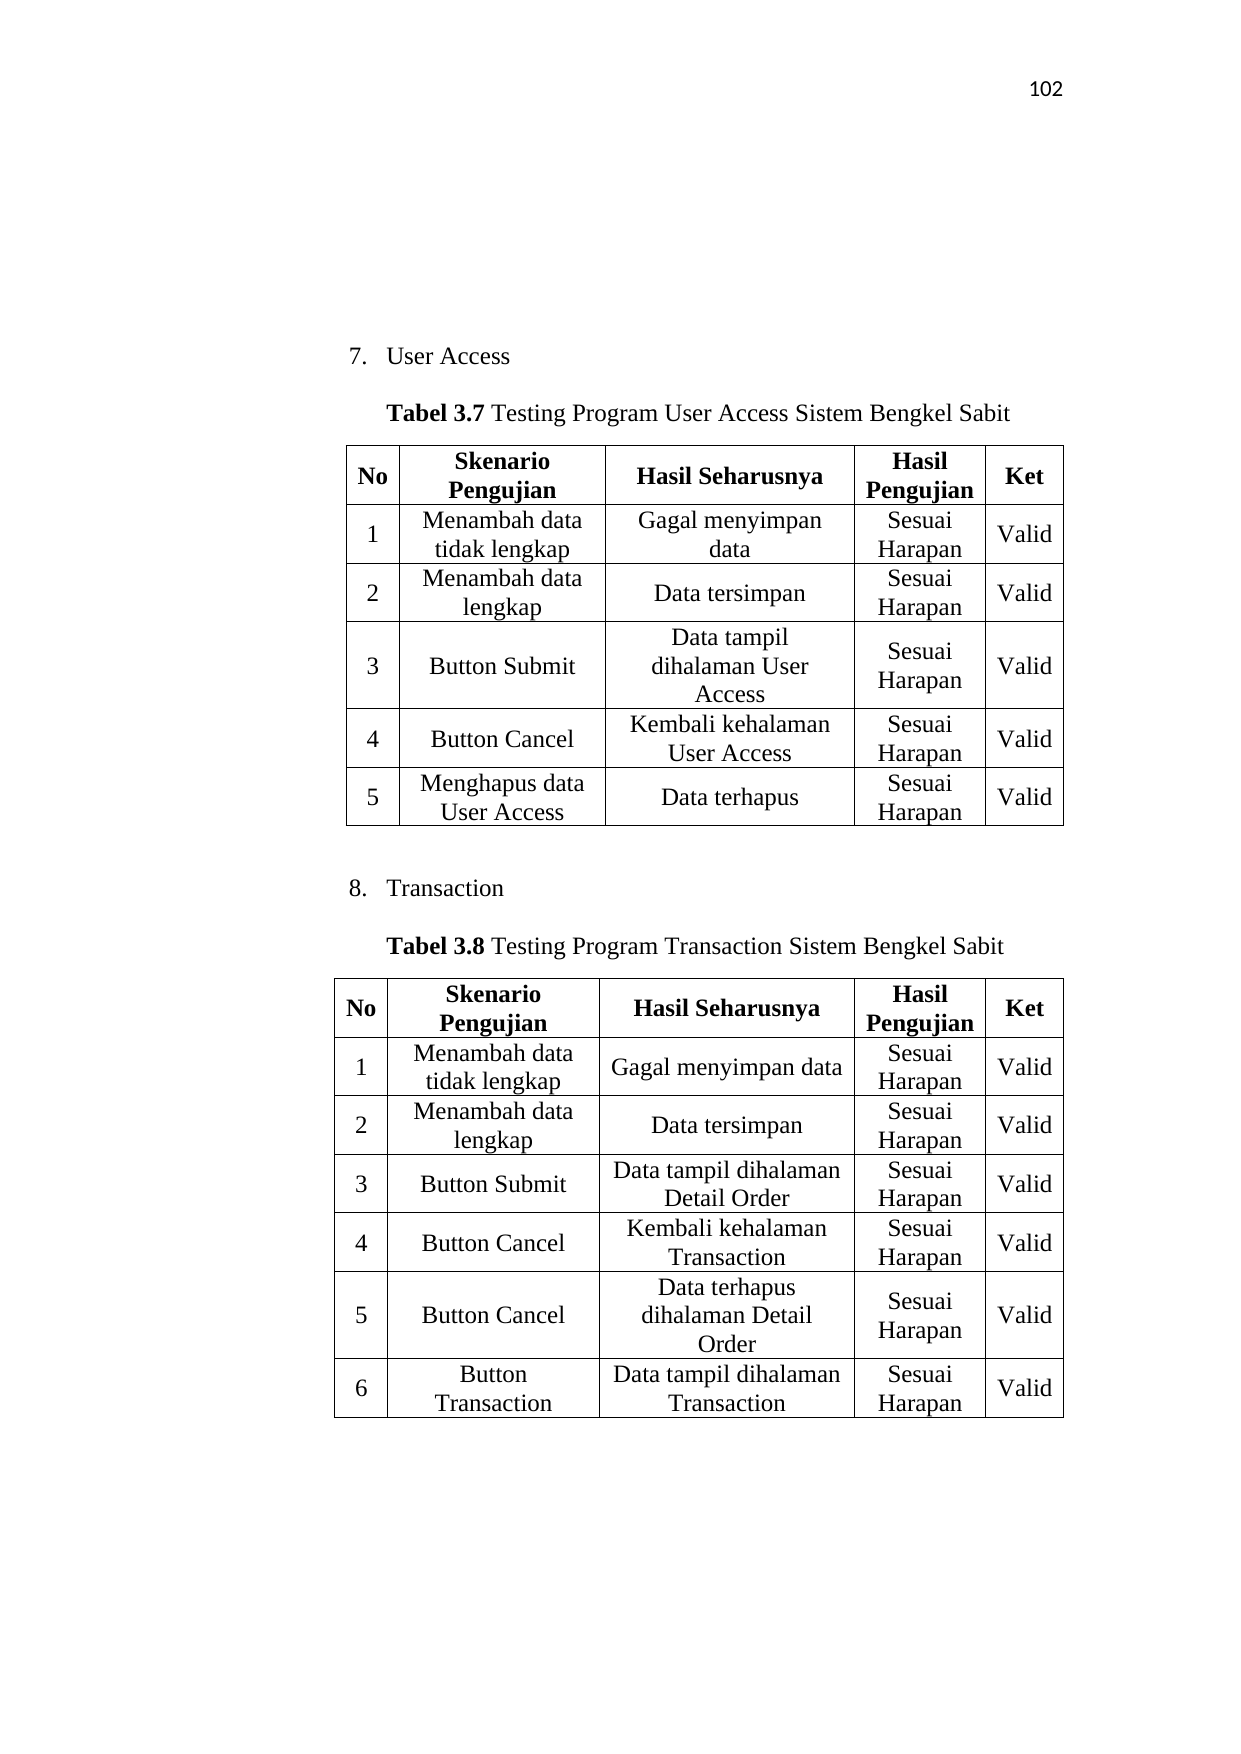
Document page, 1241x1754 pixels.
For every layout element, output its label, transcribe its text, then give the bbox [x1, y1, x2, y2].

table_cell Sesuai Harapan [855, 1038, 985, 1095]
table_cell Data terhapus dihalaman Detail Order [600, 1272, 854, 1358]
list User Access [348, 341, 1063, 369]
table_cell Button Cancel [400, 709, 605, 767]
table_cell 2 [335, 1096, 387, 1154]
table_cell Sesuai Harapan [855, 505, 985, 562]
table_cell Data terhapus [606, 768, 854, 825]
table_header Skenario Pengujian [400, 446, 605, 504]
table_cell 4 [347, 709, 399, 767]
table_header Ket [986, 446, 1063, 504]
table_cell Data tersimpan [600, 1096, 854, 1154]
table_header Hasil Pengujian [855, 979, 985, 1037]
table_header No [335, 979, 387, 1037]
table_cell Sesuai Harapan [855, 709, 985, 767]
table_cell Menambah data lengkap [400, 564, 605, 621]
table_cell 3 [347, 622, 399, 708]
text Tabel 3.8 Testing Program Transaction Sistem Bengkel Sabit [386, 931, 1063, 960]
table_cell Sesuai Harapan [855, 564, 985, 621]
table_cell Button Submit [400, 622, 605, 708]
table_cell 5 [347, 768, 399, 825]
table_header Hasil Seharusnya [600, 979, 854, 1037]
table_header Hasil Seharusnya [606, 446, 854, 504]
table_cell Sesuai Harapan [855, 1359, 985, 1417]
table_cell Valid [986, 1038, 1063, 1095]
table_header Hasil Pengujian [855, 446, 985, 504]
table_cell Data tampil dihalaman User Access [606, 622, 854, 708]
list Transaction [348, 873, 1063, 902]
table_cell Button Transaction [388, 1359, 599, 1417]
text Tabel 3.7 Testing Program User Access Sistem Bengkel Sabit [386, 398, 1063, 427]
table_cell 1 [347, 505, 399, 562]
table_cell Data tampil dihalaman Transaction [600, 1359, 854, 1417]
table_cell Data tersimpan [606, 564, 854, 621]
table_header Ket [986, 979, 1063, 1037]
table_cell Valid [986, 1213, 1063, 1271]
table_cell Menambah data tidak lengkap [388, 1038, 599, 1095]
table_cell Valid [986, 768, 1063, 825]
table_cell Gagal menyimpan data [600, 1038, 854, 1095]
table_cell Sesuai Harapan [855, 1155, 985, 1212]
table_cell Kembali kehalaman Transaction [600, 1213, 854, 1271]
table_cell Sesuai Harapan [855, 1096, 985, 1154]
table_cell Kembali kehalaman User Access [606, 709, 854, 767]
table_cell 4 [335, 1213, 387, 1271]
table_cell Menghapus data User Access [400, 768, 605, 825]
table_cell Valid [986, 709, 1063, 767]
table_cell Valid [986, 564, 1063, 621]
table_cell Menambah data lengkap [388, 1096, 599, 1154]
table_cell 6 [335, 1359, 387, 1417]
table_cell Valid [986, 622, 1063, 708]
table_cell Menambah data tidak lengkap [400, 505, 605, 562]
table_cell 5 [335, 1272, 387, 1358]
table_cell Valid [986, 1272, 1063, 1358]
table_cell Valid [986, 505, 1063, 562]
table_cell Valid [986, 1359, 1063, 1417]
table_cell Sesuai Harapan [855, 622, 985, 708]
table_header No [347, 446, 399, 504]
table_cell Valid [986, 1096, 1063, 1154]
table_cell Gagal menyimpan data [606, 505, 854, 562]
table_cell 3 [335, 1155, 387, 1212]
table_cell Button Submit [388, 1155, 599, 1212]
table_cell Sesuai Harapan [855, 768, 985, 825]
table_cell Data tampil dihalaman Detail Order [600, 1155, 854, 1212]
table_cell Button Cancel [388, 1272, 599, 1358]
table_cell 1 [335, 1038, 387, 1095]
table_cell Sesuai Harapan [855, 1213, 985, 1271]
table_cell 2 [347, 564, 399, 621]
table_cell Sesuai Harapan [855, 1272, 985, 1358]
table_cell Valid [986, 1155, 1063, 1212]
table_header Skenario Pengujian [388, 979, 599, 1037]
table_cell Button Cancel [388, 1213, 599, 1271]
